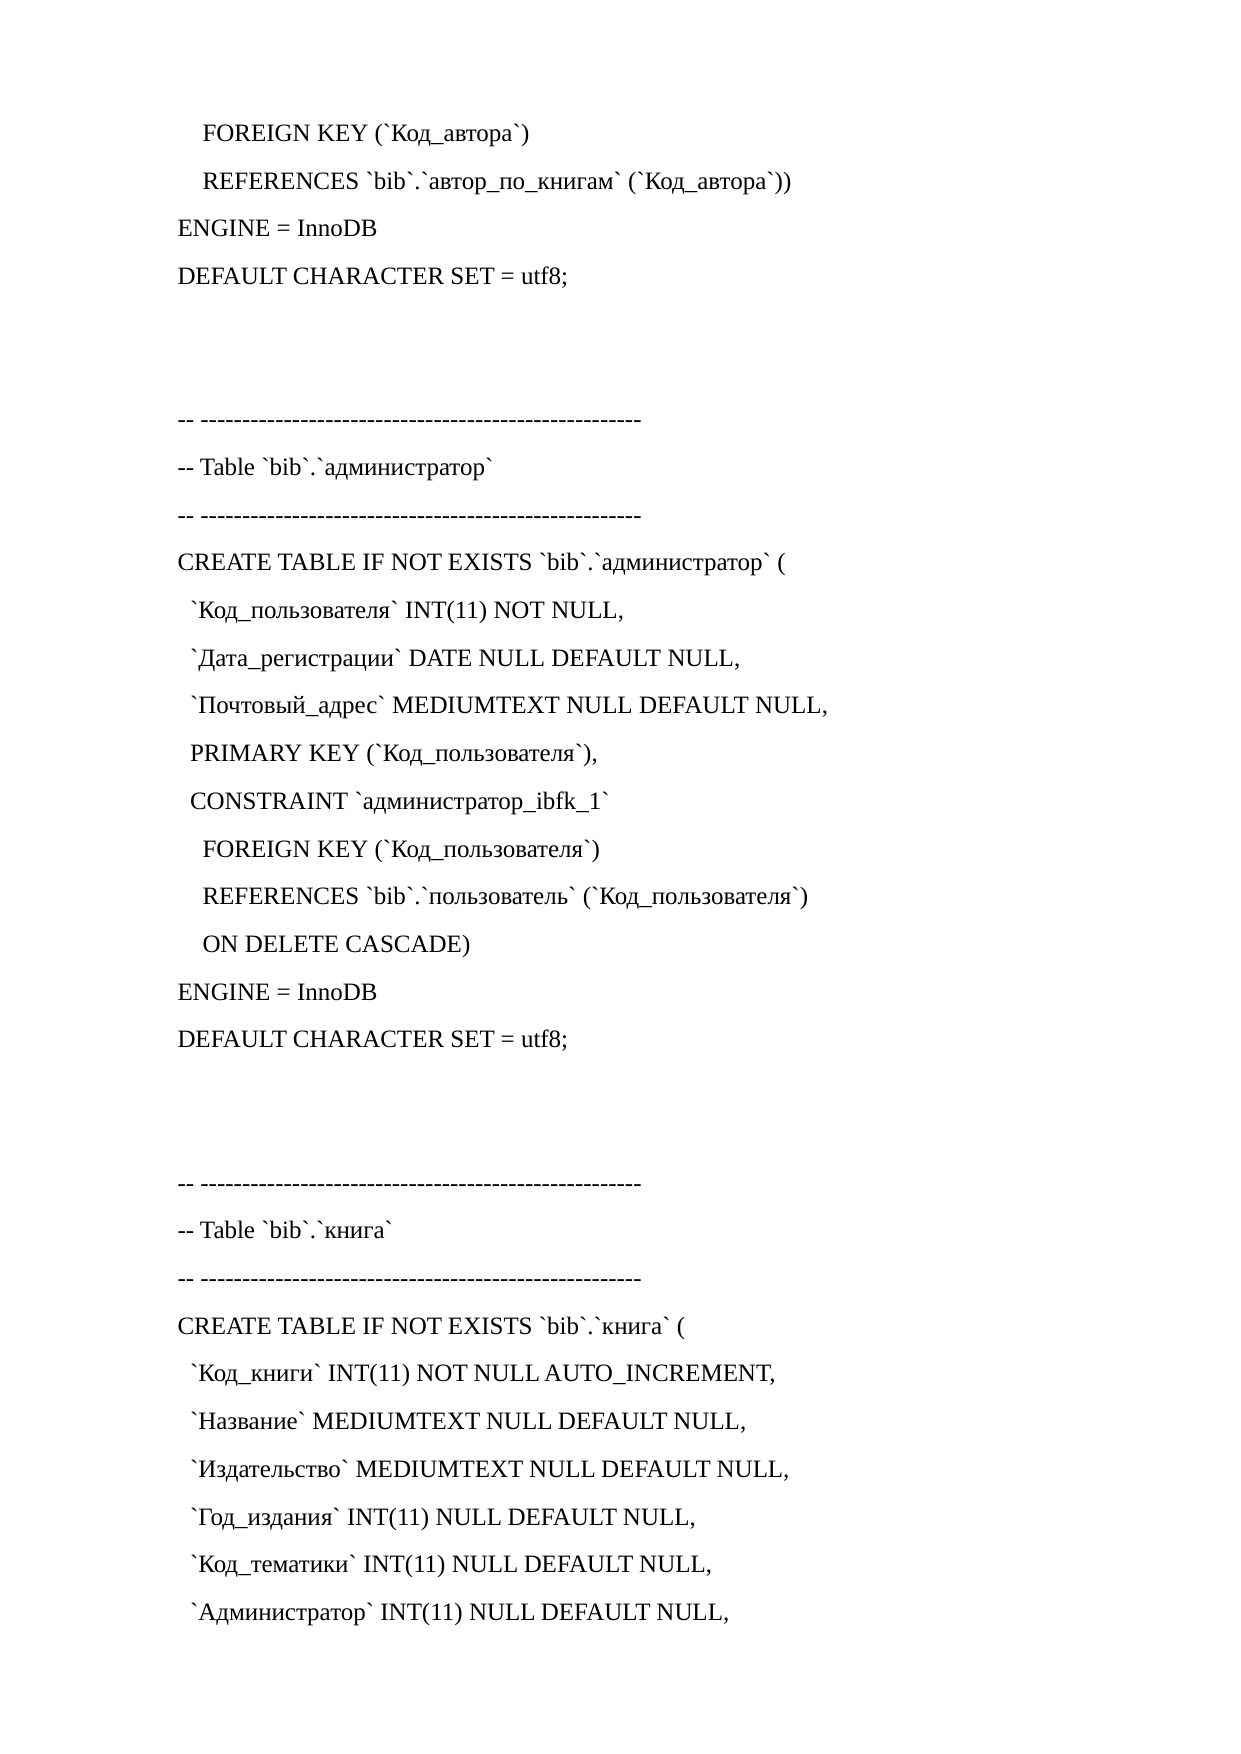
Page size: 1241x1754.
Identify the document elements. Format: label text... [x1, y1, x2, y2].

text ENGINE = InnoDB [177, 213, 1152, 242]
text CREATE TABLE IF NOT EXISTS `bib`.`администратор` ( [177, 547, 1152, 576]
text -- ----------------------------------------------------- [177, 404, 1152, 433]
text `Почтовый_адрес` MEDIUMTEXT NULL DEFAULT NULL, [177, 691, 1152, 719]
text DEFAULT CHARACTER SET = utf8; [177, 261, 1152, 290]
text `Дата_регистрации` DATE NULL DEFAULT NULL, [177, 643, 1152, 672]
text `Код_тематики` INT(11) NULL DEFAULT NULL, [177, 1549, 1152, 1578]
text -- ----------------------------------------------------- [177, 1168, 1152, 1196]
text `Код_пользователя` INT(11) NOT NULL, [177, 595, 1152, 624]
text -- ----------------------------------------------------- [177, 500, 1152, 528]
text `Название` MEDIUMTEXT NULL DEFAULT NULL, [177, 1406, 1152, 1435]
text `Код_книги` INT(11) NOT NULL AUTO_INCREMENT, [177, 1358, 1152, 1387]
text CONSTRAINT `администратор_ibfk_1` [177, 786, 1152, 815]
text ON DELETE CASCADE) [177, 929, 1152, 958]
text FOREIGN KEY (`Код_пользователя`) [177, 834, 1152, 862]
text -- Table `bib`.`администратор` [177, 452, 1152, 481]
text -- ----------------------------------------------------- [177, 1263, 1152, 1292]
text CREATE TABLE IF NOT EXISTS `bib`.`книга` ( [177, 1311, 1152, 1339]
text PRIMARY KEY (`Код_пользователя`), [177, 738, 1152, 767]
text REFERENCES `bib`.`пользователь` (`Код_пользователя`) [177, 881, 1152, 910]
text REFERENCES `bib`.`автор_по_книгам` (`Код_автора`)) [177, 166, 1152, 194]
text -- Table `bib`.`книга` [177, 1215, 1152, 1244]
text FOREIGN KEY (`Код_автора`) [177, 118, 1152, 147]
text `Издательство` MEDIUMTEXT NULL DEFAULT NULL, [177, 1454, 1152, 1483]
text `Год_издания` INT(11) NULL DEFAULT NULL, [177, 1502, 1152, 1530]
text ENGINE = InnoDB [177, 977, 1152, 1006]
text DEFAULT CHARACTER SET = utf8; [177, 1024, 1152, 1053]
text `Администратор` INT(11) NULL DEFAULT NULL, [177, 1597, 1152, 1626]
